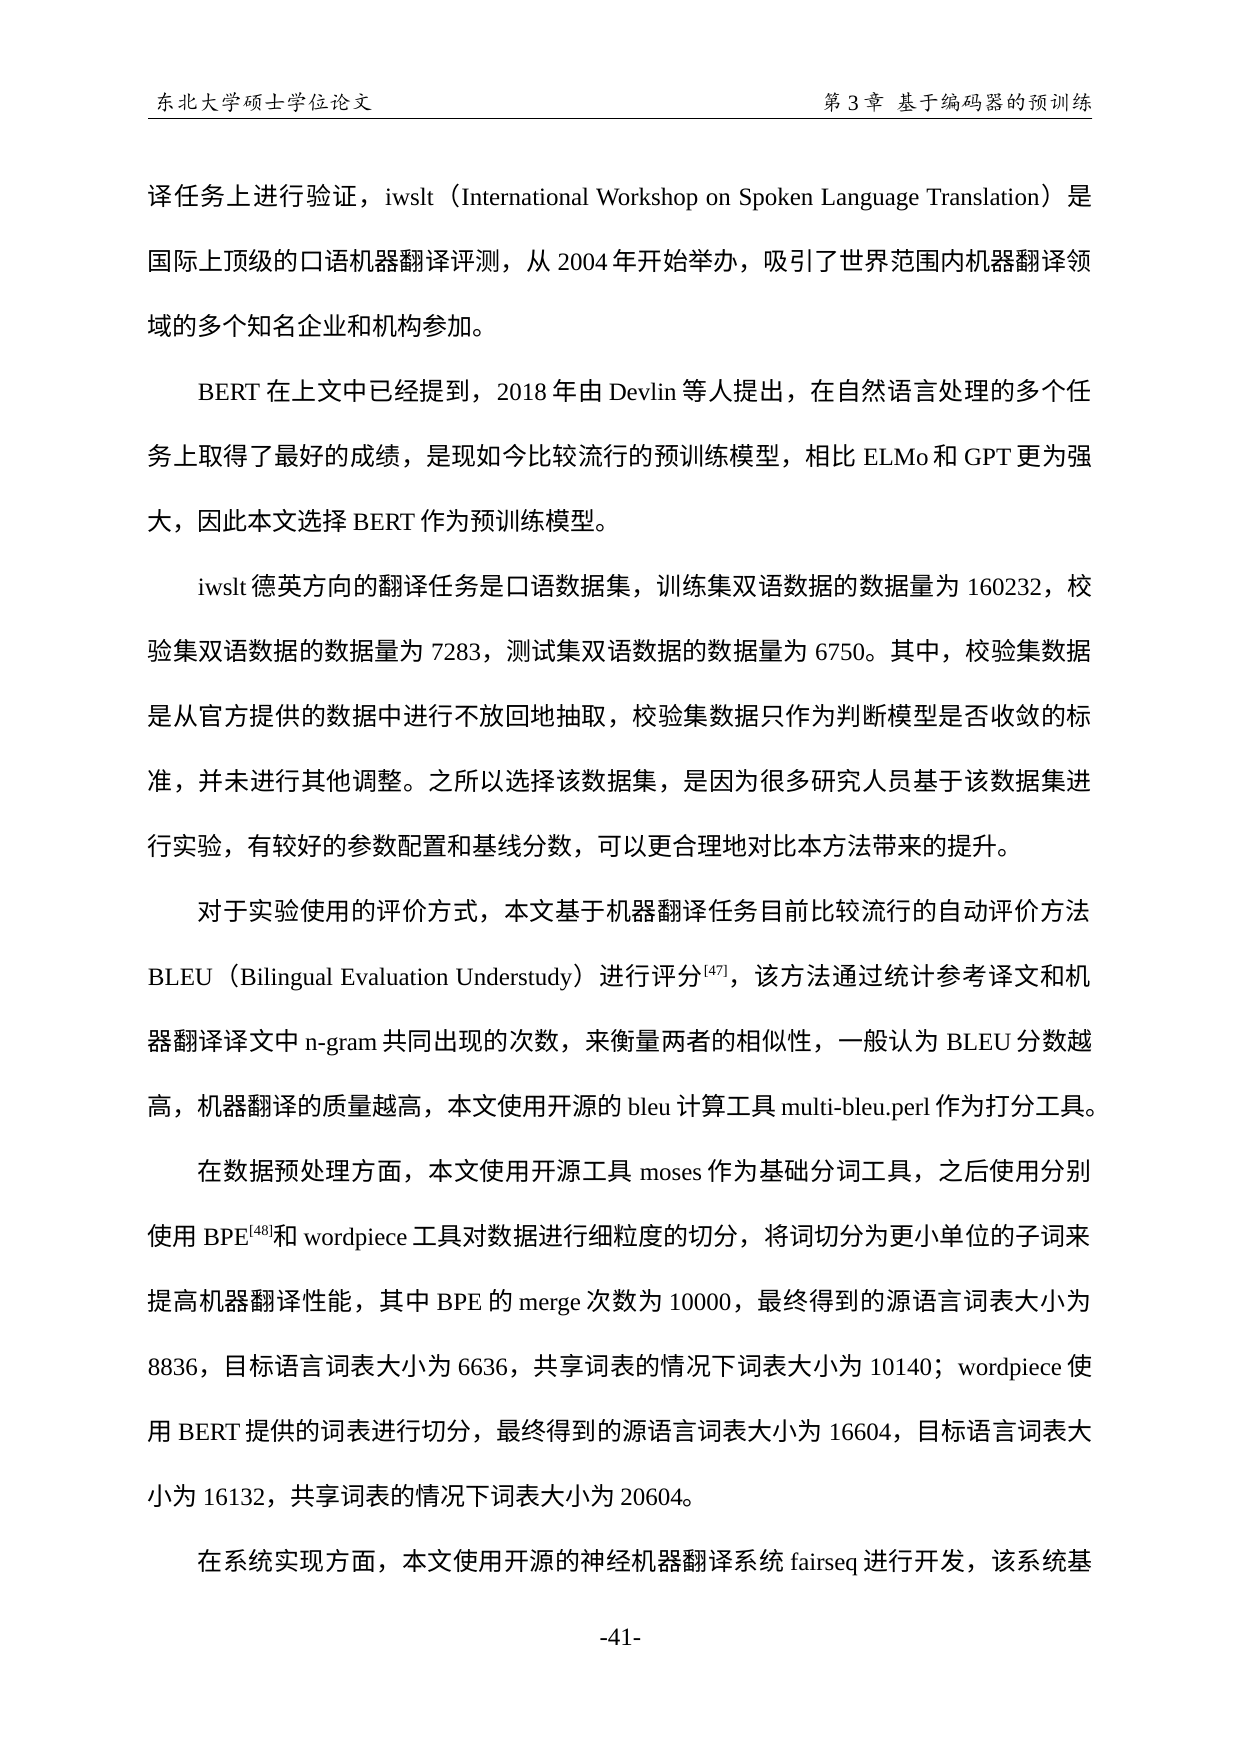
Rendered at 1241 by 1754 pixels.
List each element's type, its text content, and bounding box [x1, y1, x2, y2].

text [148, 1527, 1092, 1592]
text 在数据预处理方面，本文使用开源工具moses作为基础分词工具，之后使用分别使用BPE[48]和wordpiece工具对数据进行细粒度的切分，将词切分为更小单位的子词来提高机器翻译性能，其中BPE的merge次数为10000，最终得到的源语言词表大小为8836，目标语言词表大小为6636，共享词表的情况下词表大小为10140；wordpiece使用BERT提供的词表进行切分，最终得到的源语言词表大小为16604，目标语言词表大小为16132，共享词表的情况下词表大小为20604。 [148, 1137, 1092, 1527]
text 对于实验使用的评价方式，本文基于机器翻译任务目前比较流行的自动评价方法BLEU（Bilingual Evaluation Understudy）进行评分[47]，该方法通过统计参考译文和机器翻译译文中n-gram共同出现的次数，来衡量两者的相似性，一般认为BLEU分数越高，机器翻译的质量越高，本文使用开源的bleu计算工具multi-bleu.perl作为打分工具。 [148, 877, 1092, 1137]
text iwslt德英方向的翻译任务是口语数据集，训练集双语数据的数据量为160232，校验集双语数据的数据量为7283，测试集双语数据的数据量为6750。其中，校验集数据是从官方提供的数据中进行不放回地抽取，校验集数据只作为判断模型是否收敛的标准，并未进行其他调整。之所以选择该数据集，是因为很多研究人员基于该数据集进行实验，有较好的参数配置和基线分数，可以更合理地对比本方法带来的提升。 [148, 552, 1092, 877]
text BERT在上文中已经提到，2018年由Devlin等人提出，在自然语言处理的多个任务上取得了最好的成绩，是现如今比较流行的预训练模型，相比ELMo和GPT更为强大，因此本文选择BERT作为预训练模型。 [148, 357, 1092, 552]
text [148, 162, 1092, 357]
